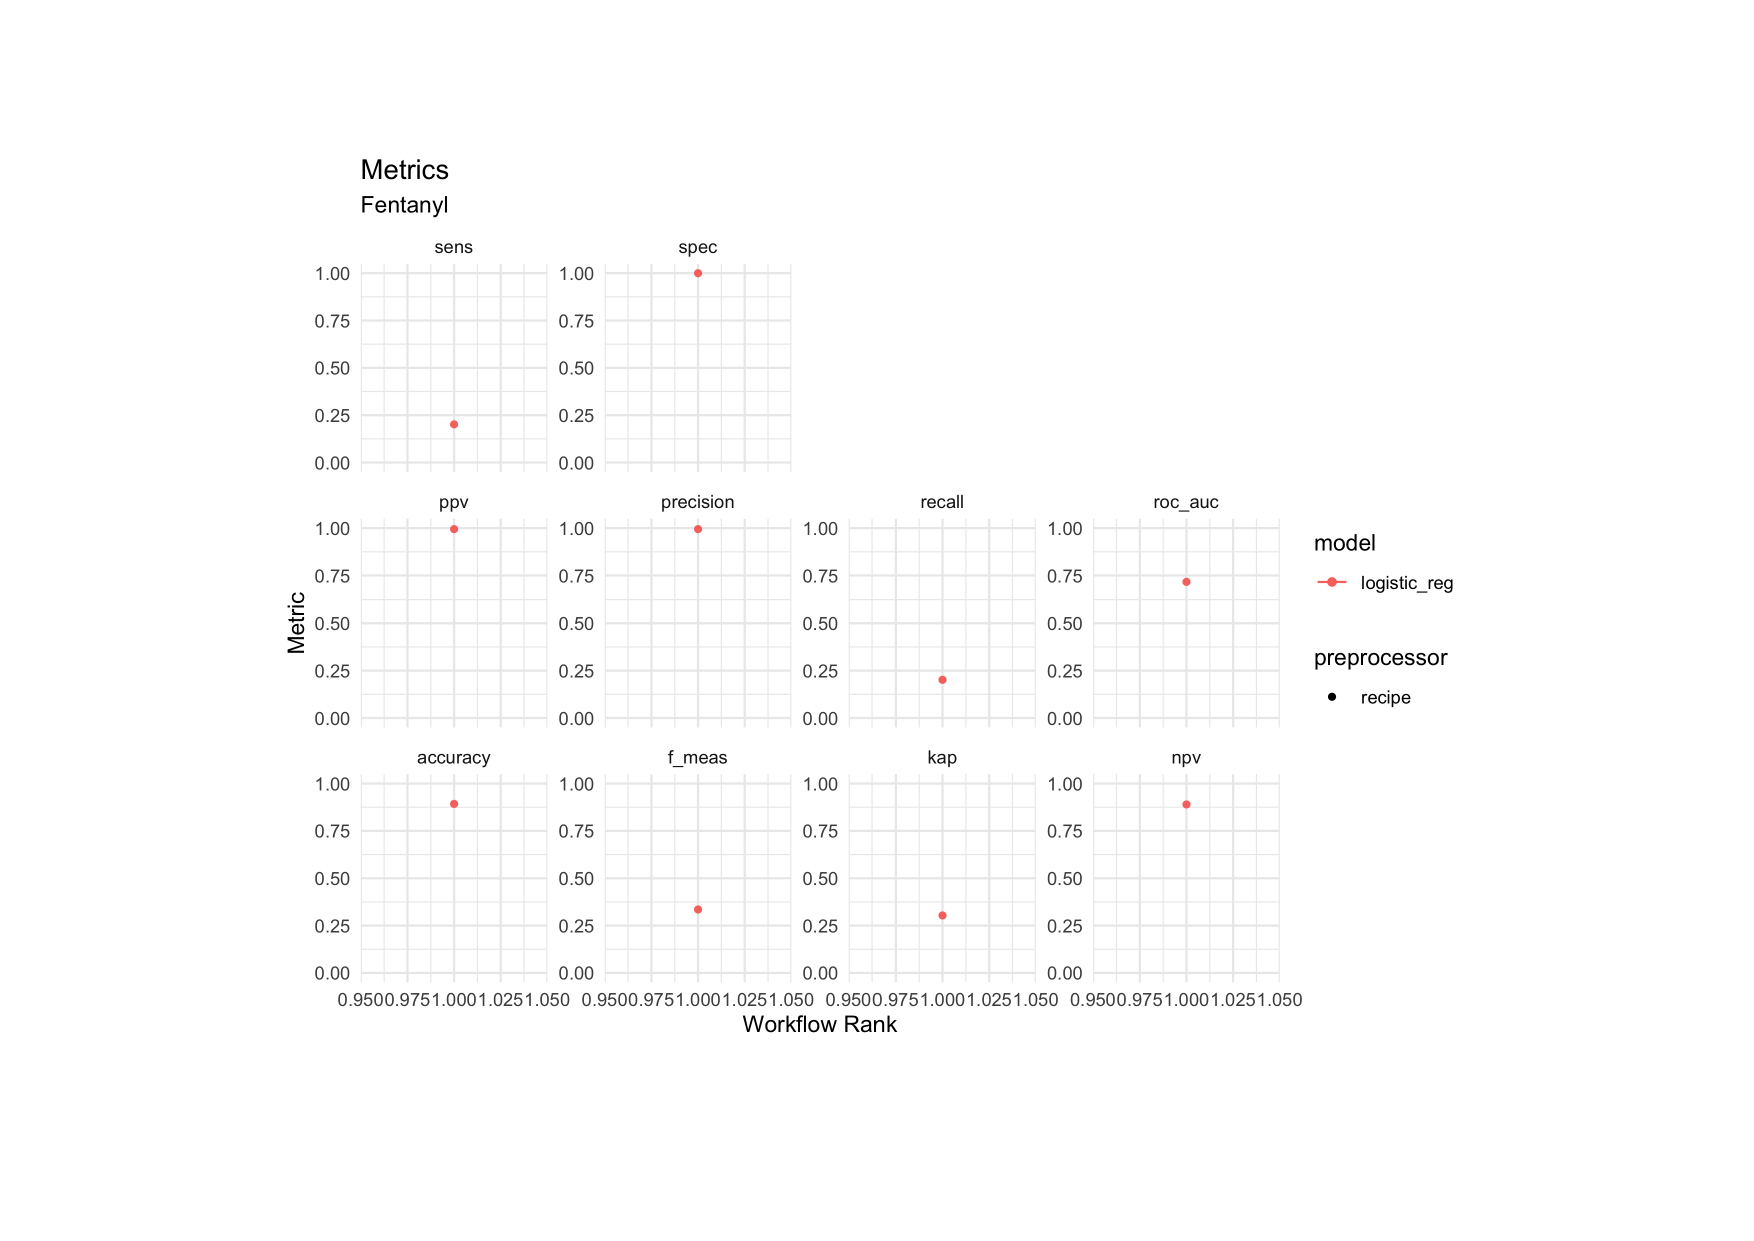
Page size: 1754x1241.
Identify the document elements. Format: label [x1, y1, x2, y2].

picture [277, 147, 1477, 1048]
